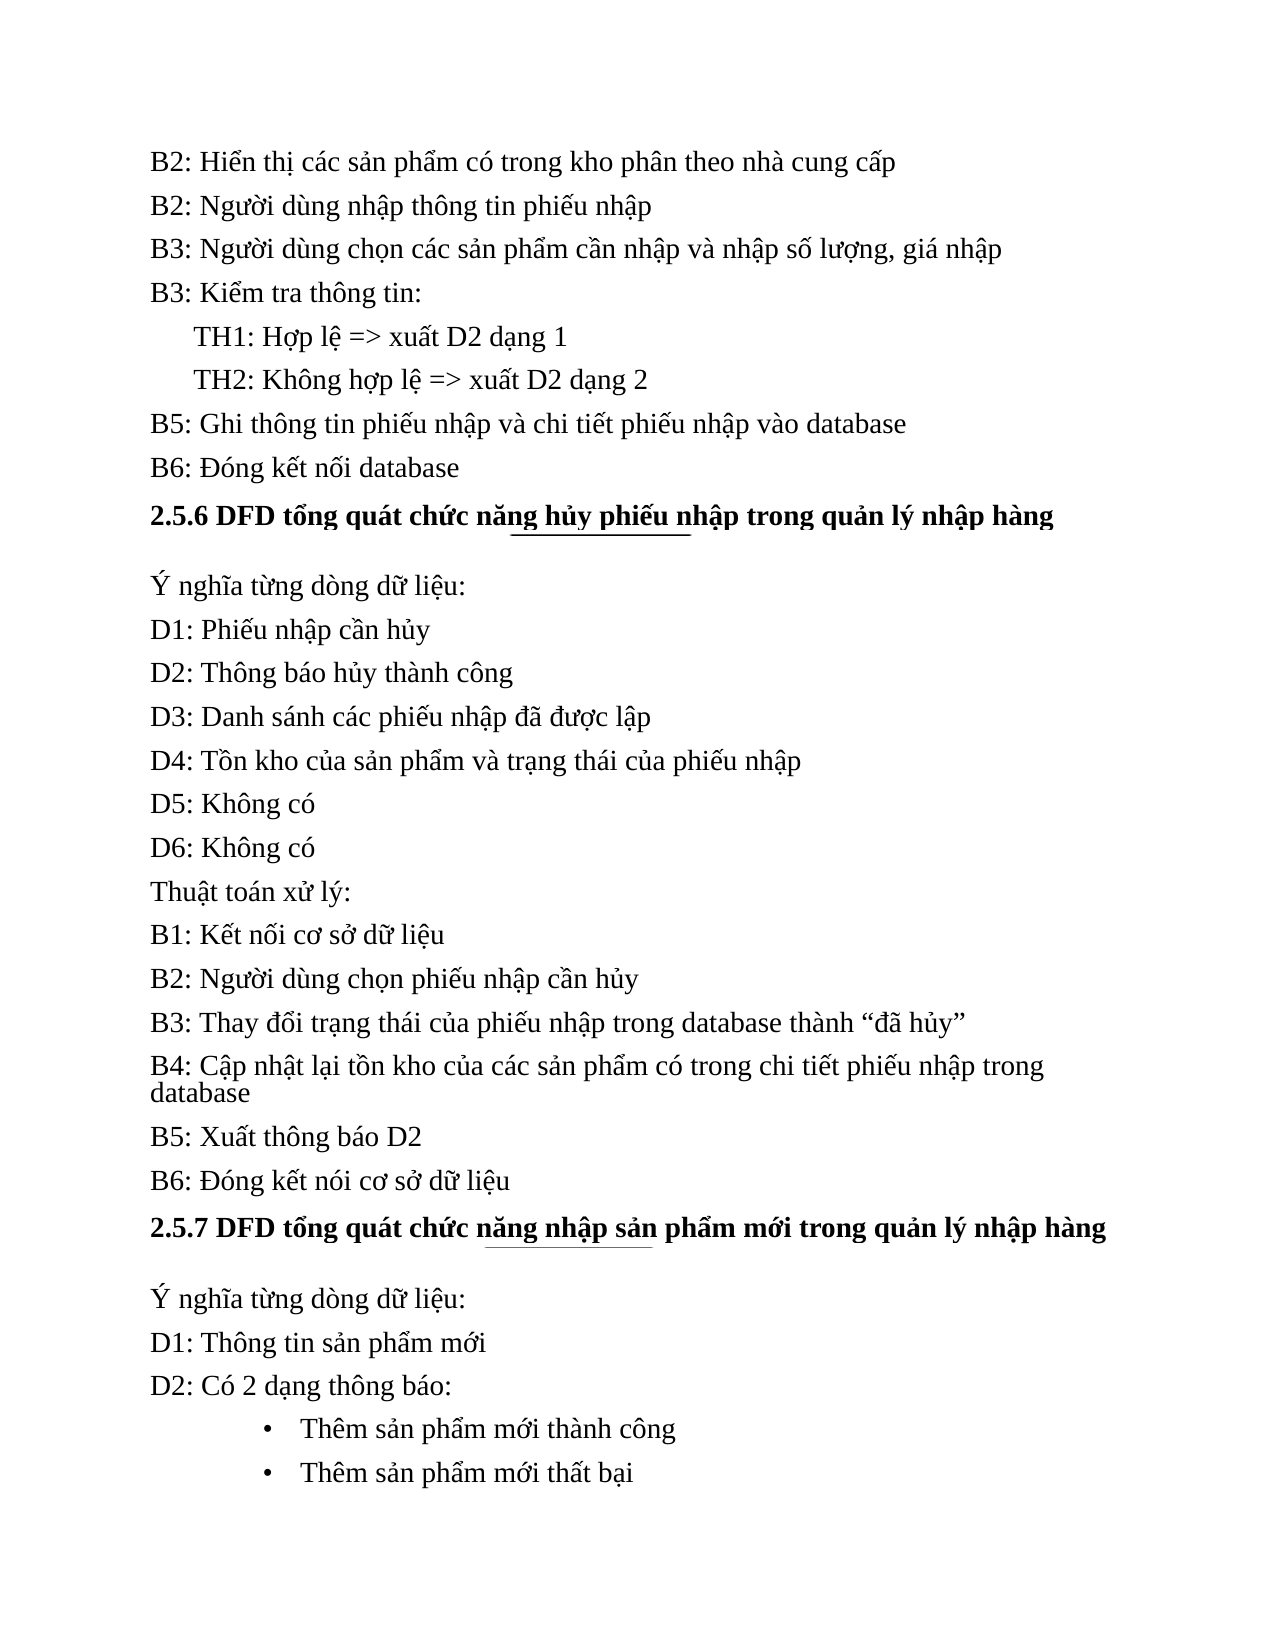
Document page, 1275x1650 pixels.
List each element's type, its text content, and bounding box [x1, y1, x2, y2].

text D6: Không có [150, 836, 1125, 863]
text B3: Thay đổi trạng thái của phiếu nhập trong database thành “đã hủy” [150, 1010, 1125, 1037]
text Thuật toán xử lý: [150, 879, 1125, 906]
text B3: Người dùng chọn các sản phẩm cần nhập và nhập số lượng, giá nhập [150, 237, 1125, 264]
text B3: Kiểm tra thông tin: [150, 281, 1125, 308]
text Ý nghĩa từng dòng dữ liệu: [150, 574, 1125, 601]
text Ý nghĩa từng dòng dữ liệu: [150, 1287, 1125, 1314]
text B4: Cập nhật lại tồn kho của các sản phẩm có trong chi tiết phiếu nhập trong database [150, 1054, 1125, 1108]
text B1: Kết nối cơ sở dữ liệu [150, 923, 1125, 950]
text B6: Đóng kết nối database [150, 456, 1125, 482]
list Thêm sản phẩm mới thành công [262, 1418, 1125, 1444]
text B2: Người dùng chọn phiếu nhập cần hủy [150, 967, 1125, 994]
text 2.5.6 DFD tổng quát chức năng hủy phiếu nhập trong quản lý nhập hàng [150, 503, 1125, 530]
text B5: Xuất thông báo D2 [150, 1125, 1125, 1152]
text 2.5.7 DFD tổng quát chức năng nhập sản phẩm mới trong quản lý nhập hàng [150, 1216, 1125, 1243]
text B5: Ghi thông tin phiếu nhập và chi tiết phiếu nhập vào database [150, 412, 1125, 439]
text TH1: Hợp lệ => xuất D2 dạng 1 [150, 324, 1125, 352]
text D1: Thông tin sản phẩm mới [150, 1330, 1125, 1357]
text TH2: Không hợp lệ => xuất D2 dạng 2 [150, 368, 1125, 395]
text D5: Không có [150, 792, 1125, 819]
text D2: Thông báo hủy thành công [150, 661, 1125, 688]
text D2: Có 2 dạng thông báo: [150, 1374, 1125, 1401]
text B2: Hiển thị các sản phẩm có trong kho phân theo nhà cung cấp [150, 150, 1125, 177]
text D4: Tồn kho của sản phẩm và trạng thái của phiếu nhập [150, 748, 1125, 776]
list Thêm sản phẩm mới thất bại [262, 1461, 1125, 1488]
text B2: Người dùng nhập thông tin phiếu nhập [150, 194, 1125, 221]
text D3: Danh sánh các phiếu nhập đã được lập [150, 705, 1125, 732]
text B6: Đóng kết nói cơ sở dữ liệu [150, 1168, 1125, 1195]
text D1: Phiếu nhập cần hủy [150, 618, 1125, 644]
